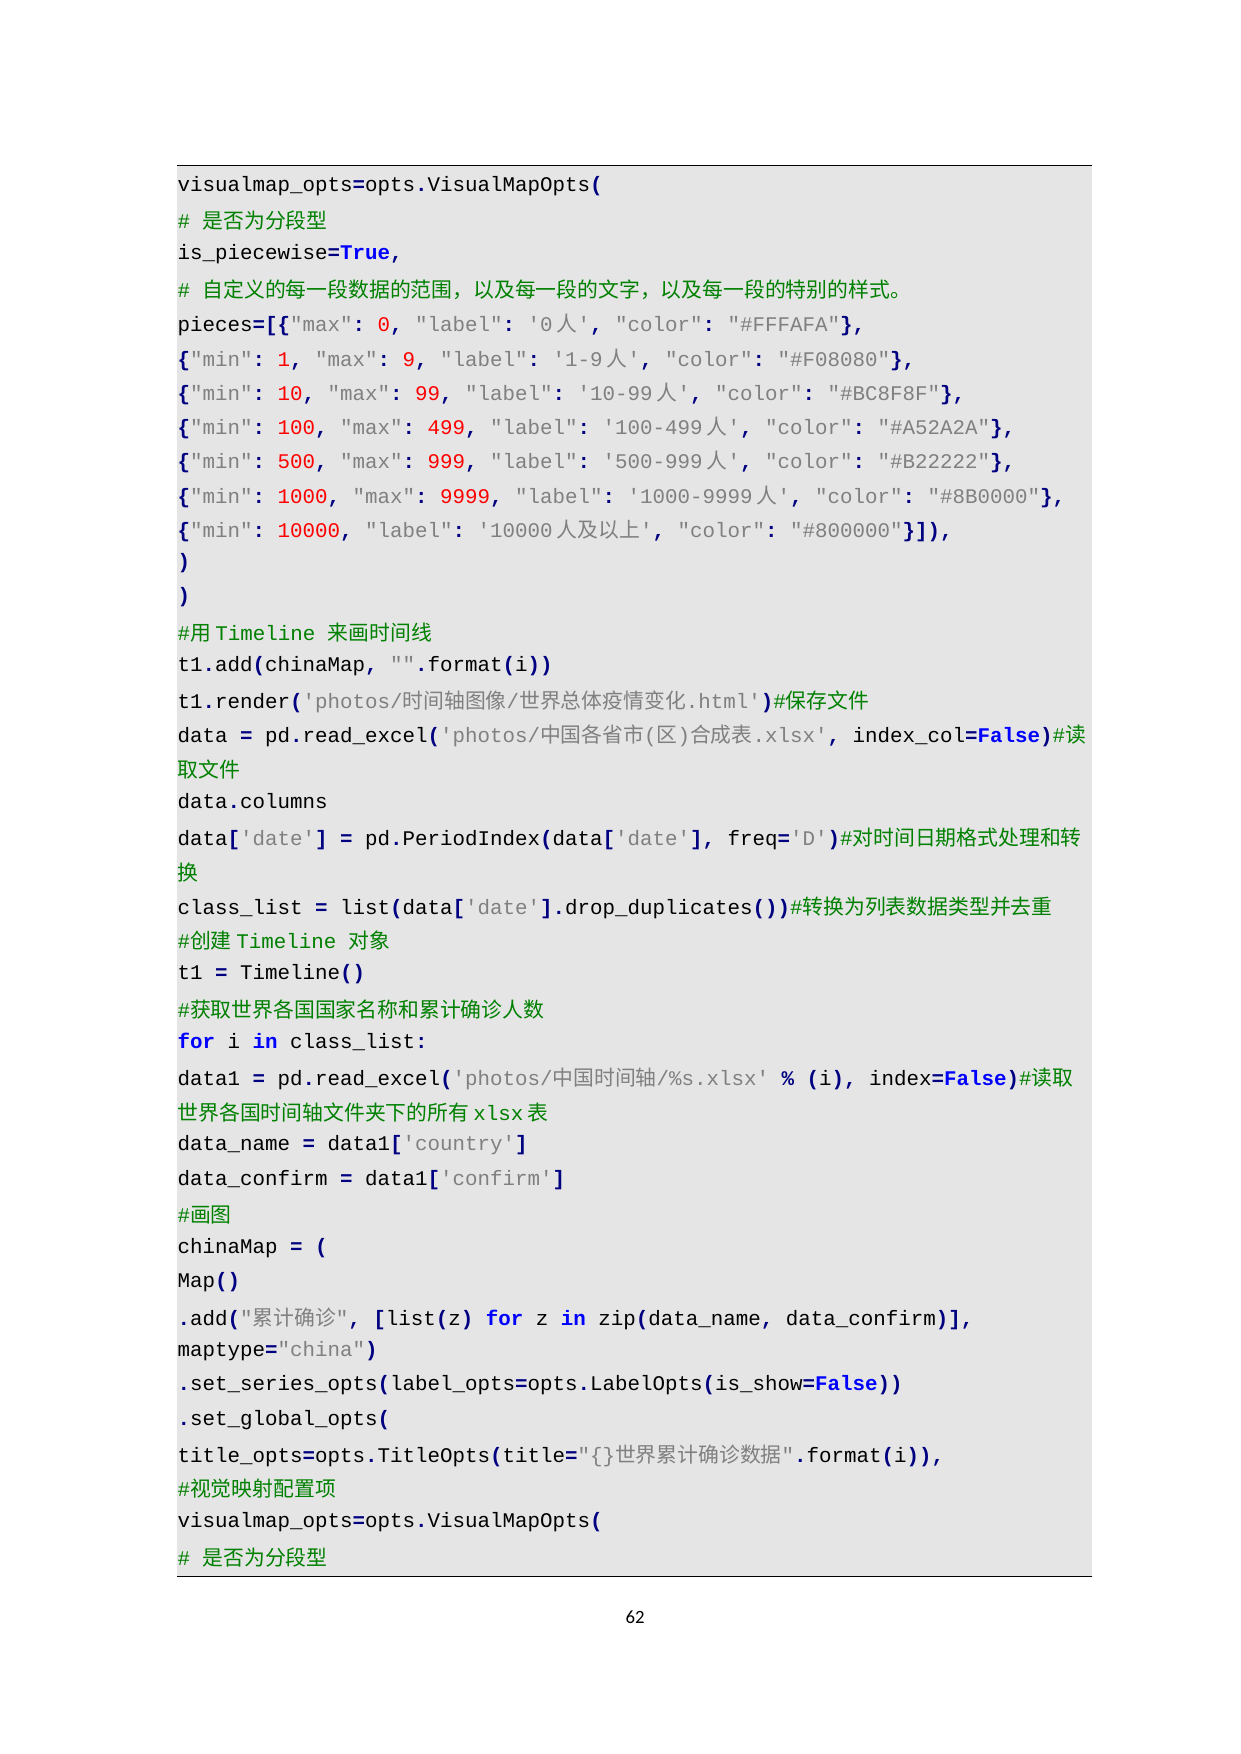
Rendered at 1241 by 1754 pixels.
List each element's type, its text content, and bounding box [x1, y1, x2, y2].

text #获取世界各国国家名称和累计确诊人数 [177, 991, 1092, 1025]
text #创建 Timeline 对象 [177, 922, 1092, 957]
text #视觉映射配置项 [177, 1471, 1092, 1505]
text is_piecewise=True, [177, 237, 1092, 271]
text data_confirm = data1['confirm'] [177, 1162, 1092, 1197]
text .set_series_opts(label_opts=opts.LabelOpts(is_show=False)) [177, 1368, 1092, 1402]
text {"min": 10, "max": 99, "label": '10-99人', "color": "#BC8F8F"}, [177, 374, 1092, 408]
text t1.render('photos/时间轴图像/世界总体疫情变化.html')#保存文件 [177, 683, 1092, 717]
text #画图 [177, 1197, 1092, 1231]
text ) [177, 580, 1092, 614]
text class_list = list(data['date'].drop_duplicates())#转换为列表数据类型并去重 [177, 888, 1092, 922]
text .set_global_opts( [177, 1402, 1092, 1437]
text # 是否为分段型 [177, 1536, 1092, 1576]
text pieces=[{"max": 0, "label": '0人', "color": "#FFFAFA"}, [177, 306, 1092, 340]
text chinaMap = ( [177, 1231, 1092, 1265]
text visualmap_opts=opts.VisualMapOpts( [177, 166, 1092, 203]
text {"min": 1, "max": 9, "label": '1-9人', "color": "#F08080"}, [177, 340, 1092, 374]
text {"min": 100, "max": 499, "label": '100-499人', "color": "#A52A2A"}, [177, 408, 1092, 443]
text # 是否为分段型 [177, 203, 1092, 237]
text # 自定义的每一段数据的范围，以及每一段的文字，以及每一段的特别的样式。 [177, 271, 1092, 306]
text Map() [177, 1265, 1092, 1299]
text data.columns [177, 785, 1092, 820]
text for i in class_list: [177, 1025, 1092, 1059]
text #用 Timeline 来画时间线 [177, 614, 1092, 648]
text {"min": 500, "max": 999, "label": '500-999人', "color": "#B22222"}, [177, 443, 1092, 477]
text {"min": 10000, "label": '10000人及以上', "color": "#800000"}]), [177, 511, 1092, 546]
text title_opts=opts.TitleOpts(title="{}世界累计确诊数据".format(i)), [177, 1437, 1092, 1471]
text data1 = pd.read_excel('photos/中国时间轴/%s.xlsx' % (i), index=False)#读取世界各国时间轴文件夹下的所有xlsx表 [177, 1059, 1092, 1128]
text .add("累计确诊", [list(z) for z in zip(data_name, data_confirm)], maptype="china") [177, 1299, 1092, 1368]
text ) [177, 546, 1092, 580]
text data = pd.read_excel('photos/中国各省市(区)合成表.xlsx', index_col=False)#读取文件 [177, 717, 1092, 785]
text t1.add(chinaMap, "".format(i)) [177, 648, 1092, 683]
text data['date'] = pd.PeriodIndex(data['date'], freq='D')#对时间日期格式处理和转换 [177, 820, 1092, 888]
text {"min": 1000, "max": 9999, "label": '1000-9999人', "color": "#8B0000"}, [177, 477, 1092, 511]
text data_name = data1['country'] [177, 1128, 1092, 1162]
text t1 = Timeline() [177, 957, 1092, 991]
text visualmap_opts=opts.VisualMapOpts( [177, 1505, 1092, 1536]
